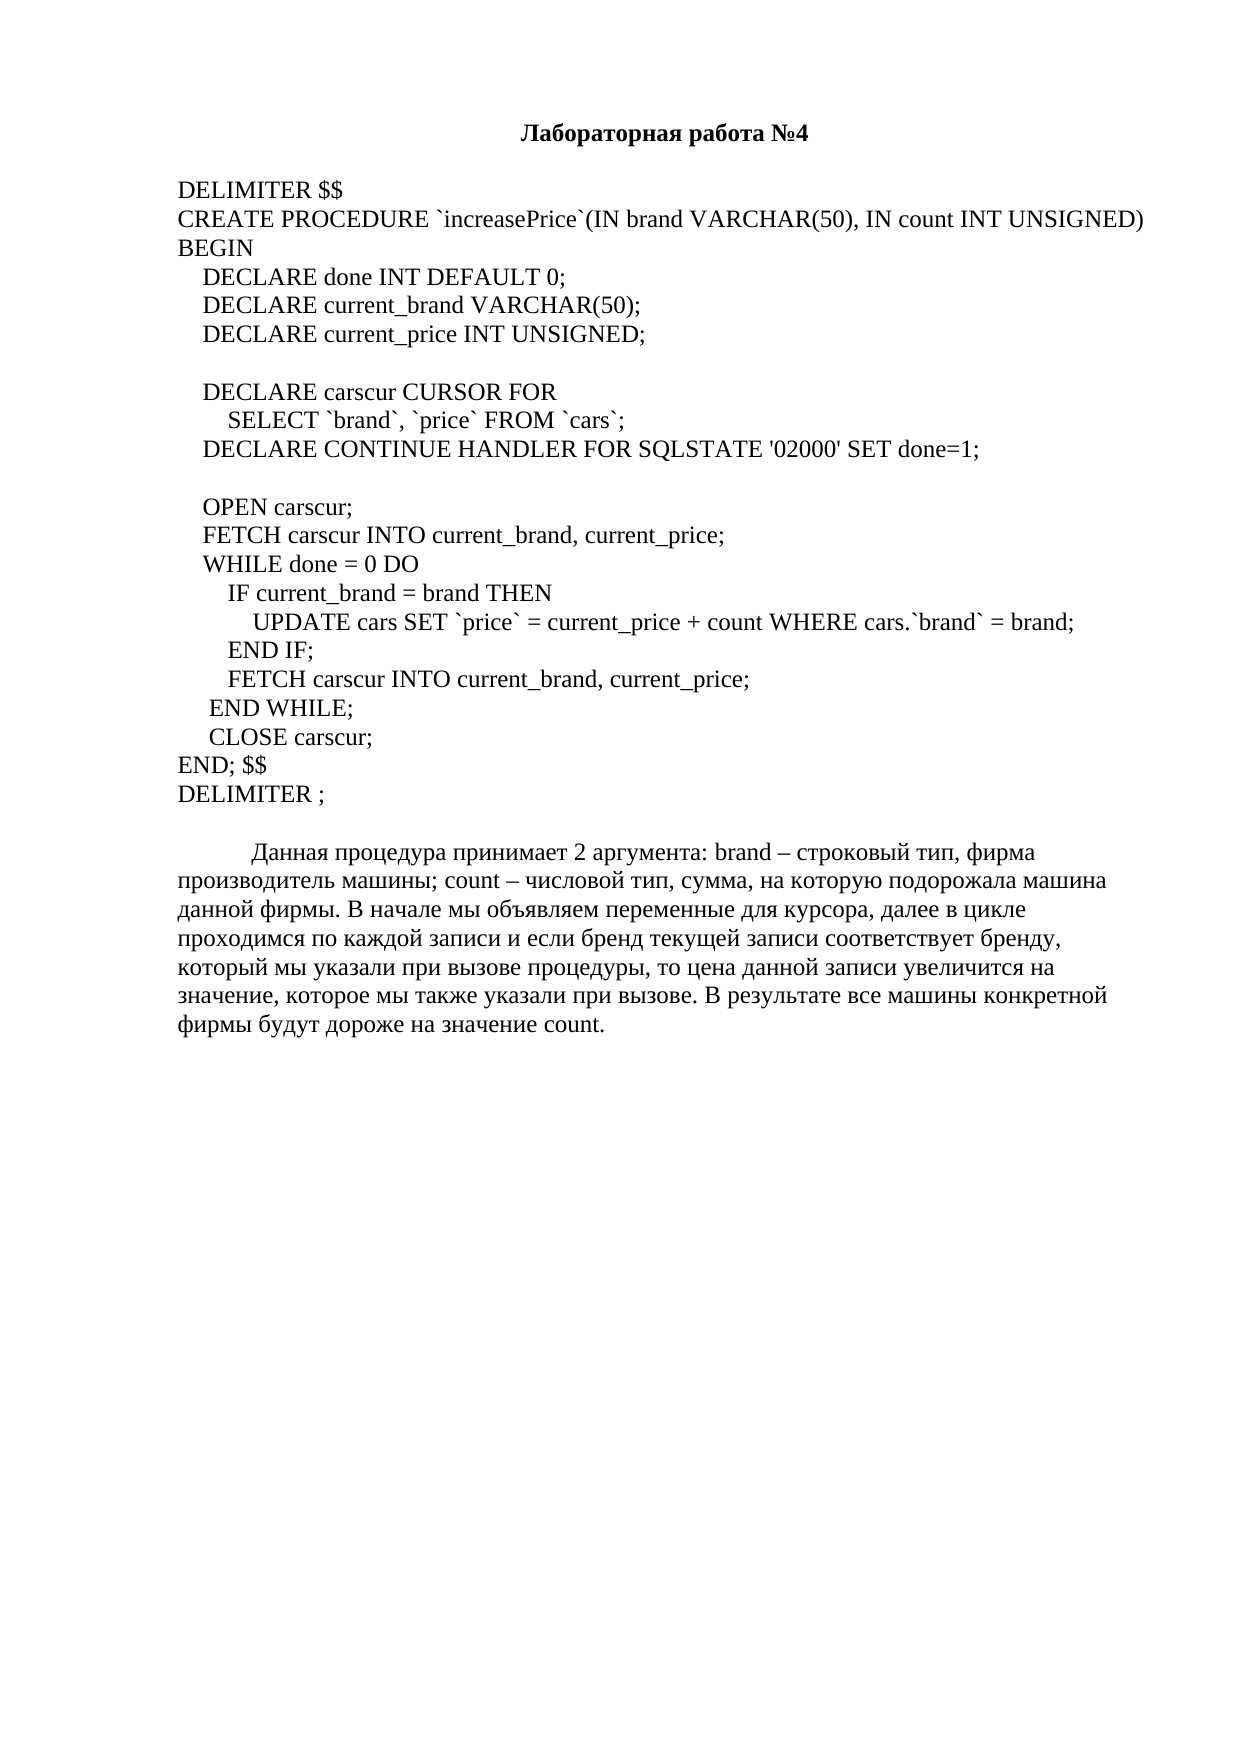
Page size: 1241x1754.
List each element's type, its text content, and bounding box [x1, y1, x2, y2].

text IF current_brand = brand THEN [177, 578, 1152, 607]
text END IF; [177, 636, 1152, 664]
text END; $$ [177, 751, 1152, 779]
text UPDATE cars SET `price` = current_price + count WHERE cars.`brand` = brand; [177, 607, 1152, 636]
text DELIMITER ; [177, 779, 1152, 808]
text SELECT `brand`, `price` FROM `cars`; [177, 406, 1152, 434]
text END WHILE; [177, 693, 1152, 722]
text DECLARE current_brand VARCHAR(50); [177, 291, 1152, 319]
text DECLARE current_price INT UNSIGNED; [177, 319, 1152, 348]
text OPEN carscur; [177, 492, 1152, 521]
text Данная процедура принимает 2 аргумента: brand – строковый тип, фирма производитель машины; count – числовой тип, сумма, на которую подорожала машина данной фирмы. В начале мы объявляем переменные для курсора, далее в цикле проходимся по каждой записи и если бренд текущей записи соответствует бренду, который мы указали при вызове процедуры, то цена данной записи увеличится на значение, которое мы также указали при вызове. В результате все машины конкретной фирмы будут дороже на значение count. [177, 837, 1152, 1038]
text FETCH carscur INTO current_brand, current_price; [177, 664, 1152, 693]
text DECLARE CONTINUE HANDLER FOR SQLSTATE '02000' SET done=1; [177, 434, 1152, 463]
text DECLARE done INT DEFAULT 0; [177, 262, 1152, 291]
text CLOSE carscur; [177, 722, 1152, 751]
text CREATE PROCEDURE `increasePrice`(IN brand VARCHAR(50), IN count INT UNSIGNED) [177, 204, 1152, 233]
text WHILE done = 0 DO [177, 549, 1152, 578]
text BEGIN [177, 233, 1152, 262]
text Лабораторная работа №4 [177, 118, 1152, 147]
text FETCH carscur INTO current_brand, current_price; [177, 521, 1152, 549]
text DECLARE carscur CURSOR FOR [177, 377, 1152, 406]
text DELIMITER $$ [177, 176, 1152, 204]
